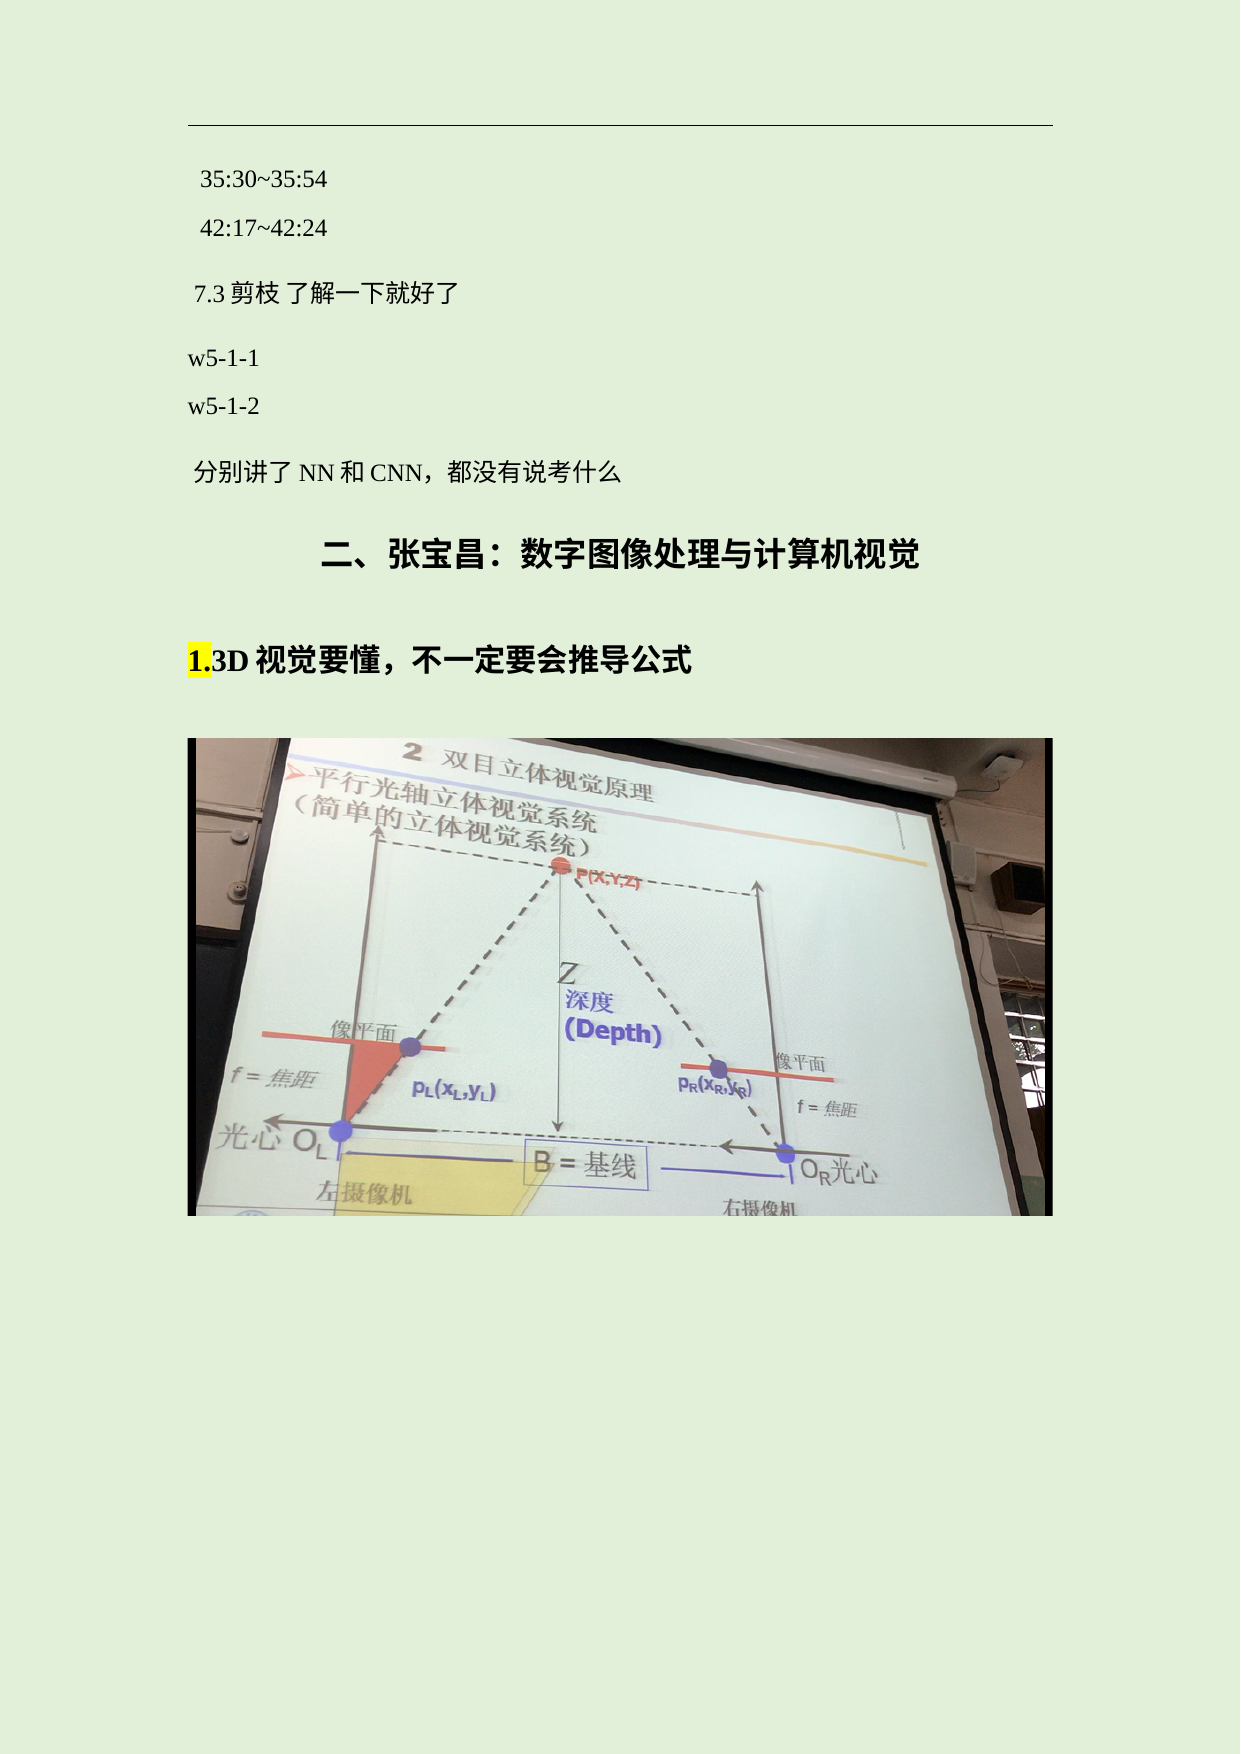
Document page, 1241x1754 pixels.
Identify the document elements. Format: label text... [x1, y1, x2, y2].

text 42:17~42:24 [187, 211, 1053, 243]
text 分别讲了NN和CNN，都没有说考什么 [187, 438, 1053, 503]
picture [187, 738, 1053, 1216]
text w5-1-1 [187, 341, 1053, 373]
text 7.3剪枝 了解一下就好了 [187, 259, 1053, 324]
subtitle 1.3D视觉要懂，不一定要会推导公式 [187, 625, 1053, 690]
subtitle 二、张宝昌：数字图像处理与计算机视觉 [187, 519, 1053, 584]
text w5-1-2 [187, 389, 1053, 422]
text 35:30~35:54 [187, 162, 1053, 194]
